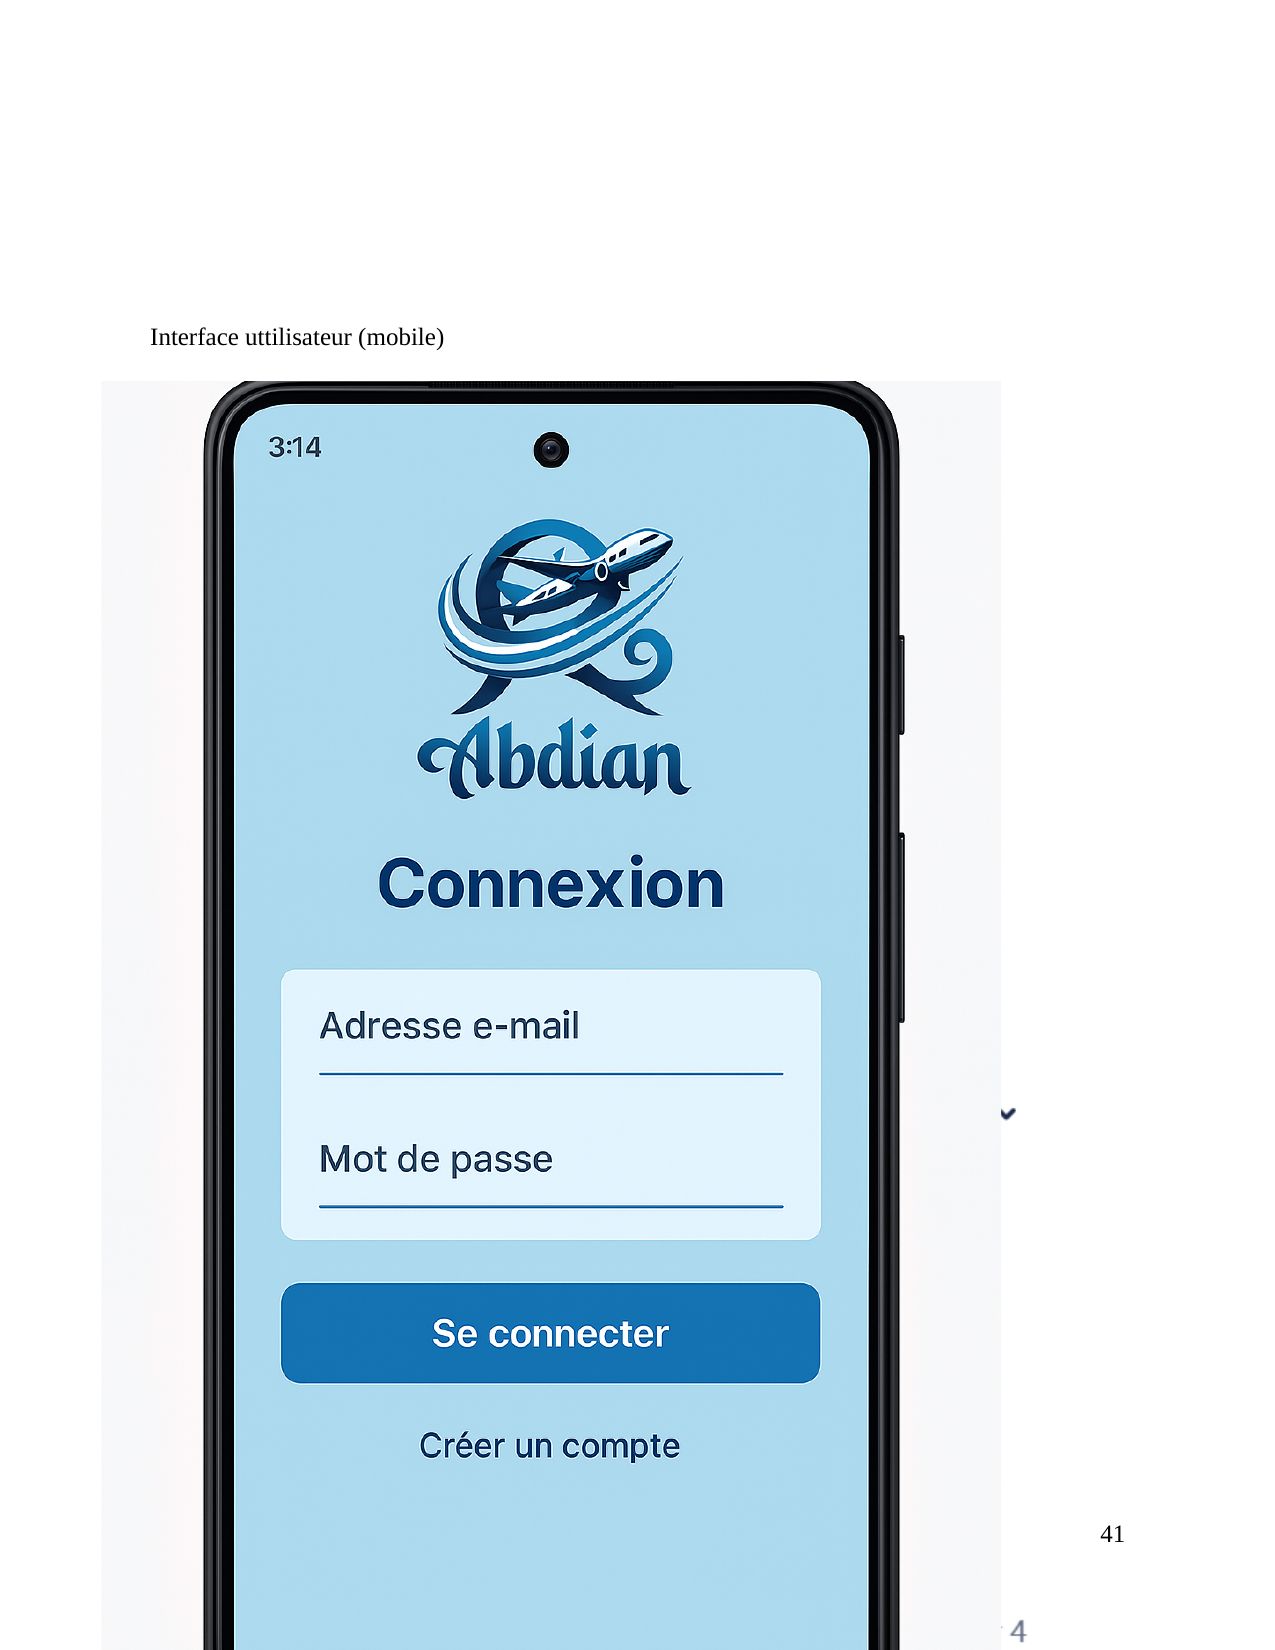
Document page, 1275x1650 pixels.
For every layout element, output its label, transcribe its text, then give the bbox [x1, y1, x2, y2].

text Interface uttilisateur (mobile) [150, 322, 1125, 351]
picture [101, 381, 1041, 1650]
